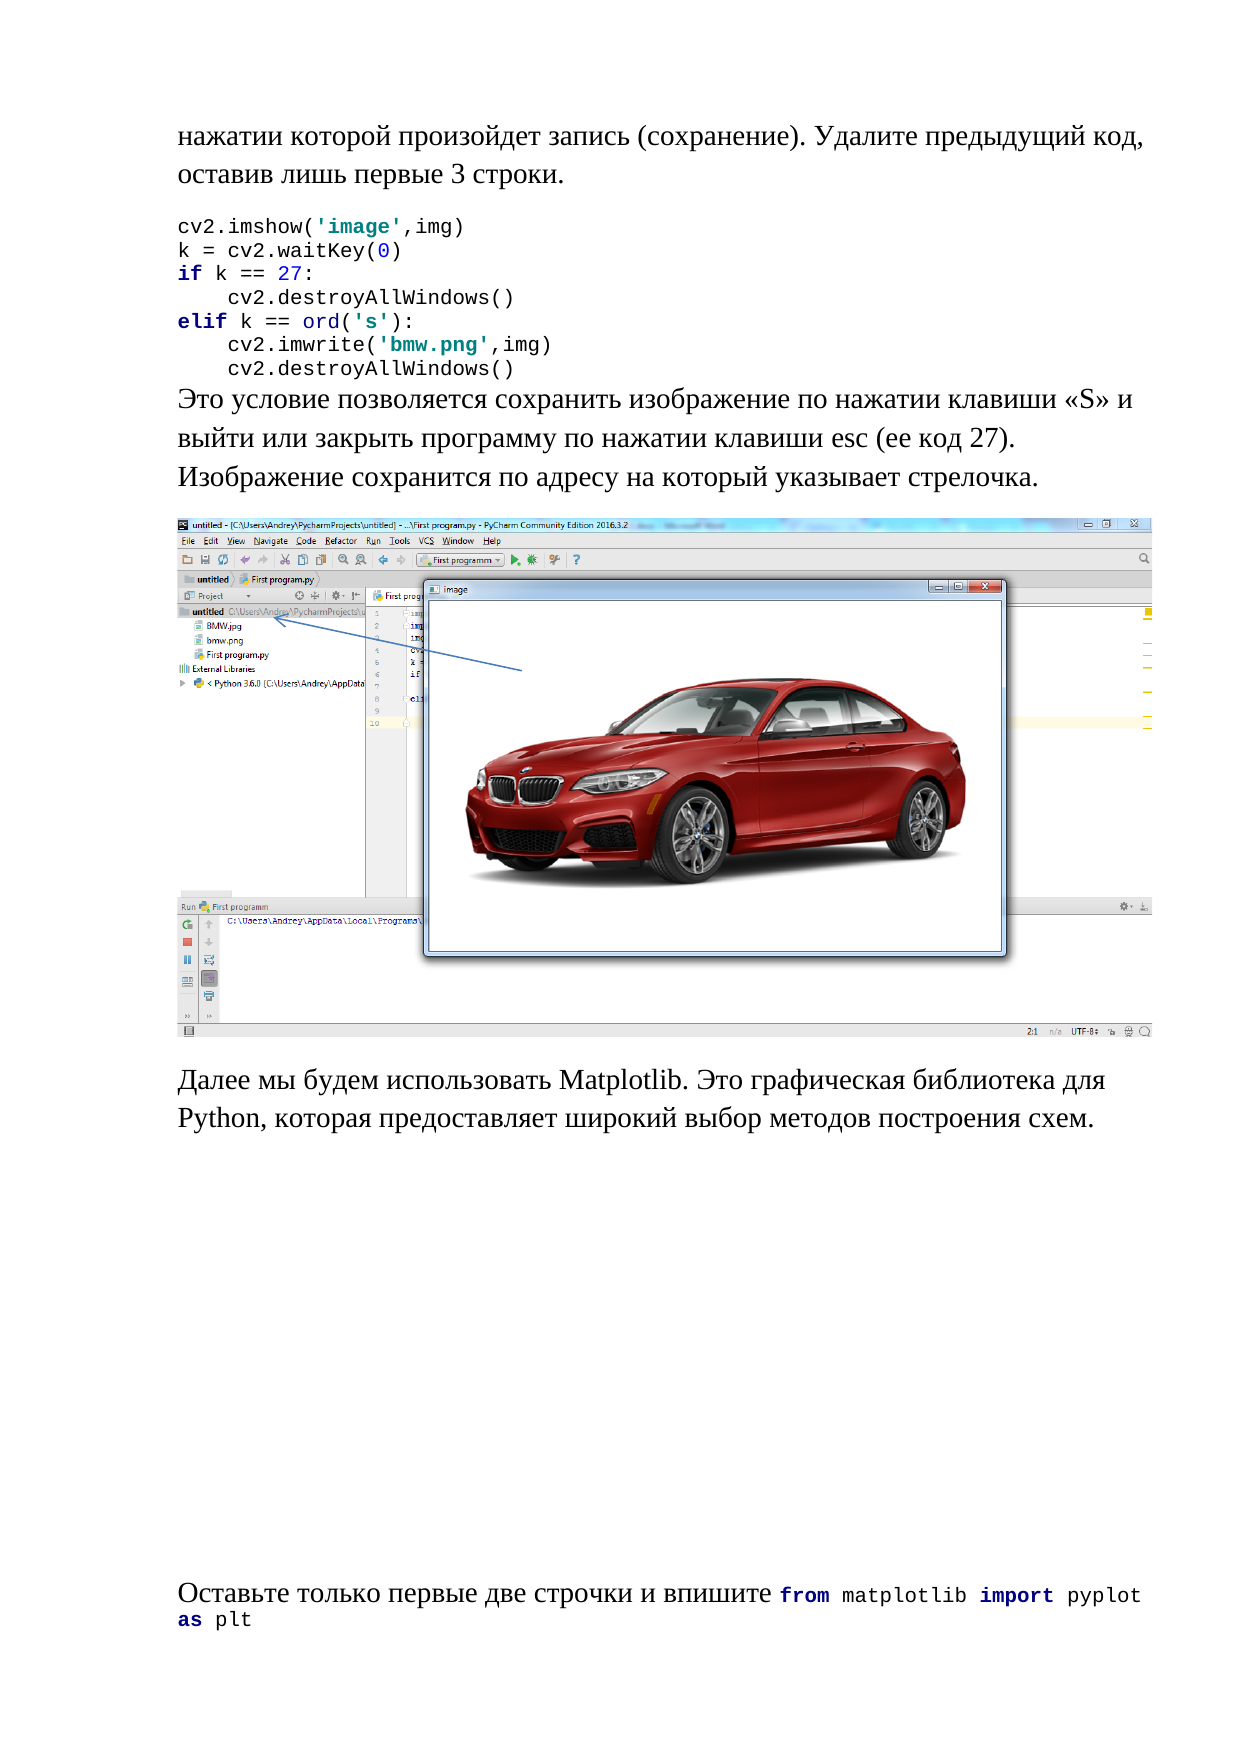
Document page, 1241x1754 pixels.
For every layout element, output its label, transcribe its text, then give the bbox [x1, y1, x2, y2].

text Это условие позволяется сохранить изображение по нажатии клавиши «S» и выйти или закрыть программу по нажатии клавиши esc (ее код 27). Изображение сохранится по адресу на который указывает стрелочка. [177, 382, 1152, 492]
text cv2.imshow('image',img) k = cv2.waitKey(0) if k == 27: cv2.destroyAllWindows() elif k == ord('s'): cv2.imwrite('bmw.png',img) cv2.destroyAllWindows() [177, 216, 1152, 382]
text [177, 118, 1152, 190]
picture [177, 518, 1153, 1037]
text Оставьте только первые две строчки и впишите from matplotlib import pyplot as plt [177, 1575, 1152, 1632]
text Далее мы будем использовать Matplotlib. Это графическая библиотека для Python, которая предоставляет широкий выбор методов построения схем. [177, 1062, 1152, 1134]
